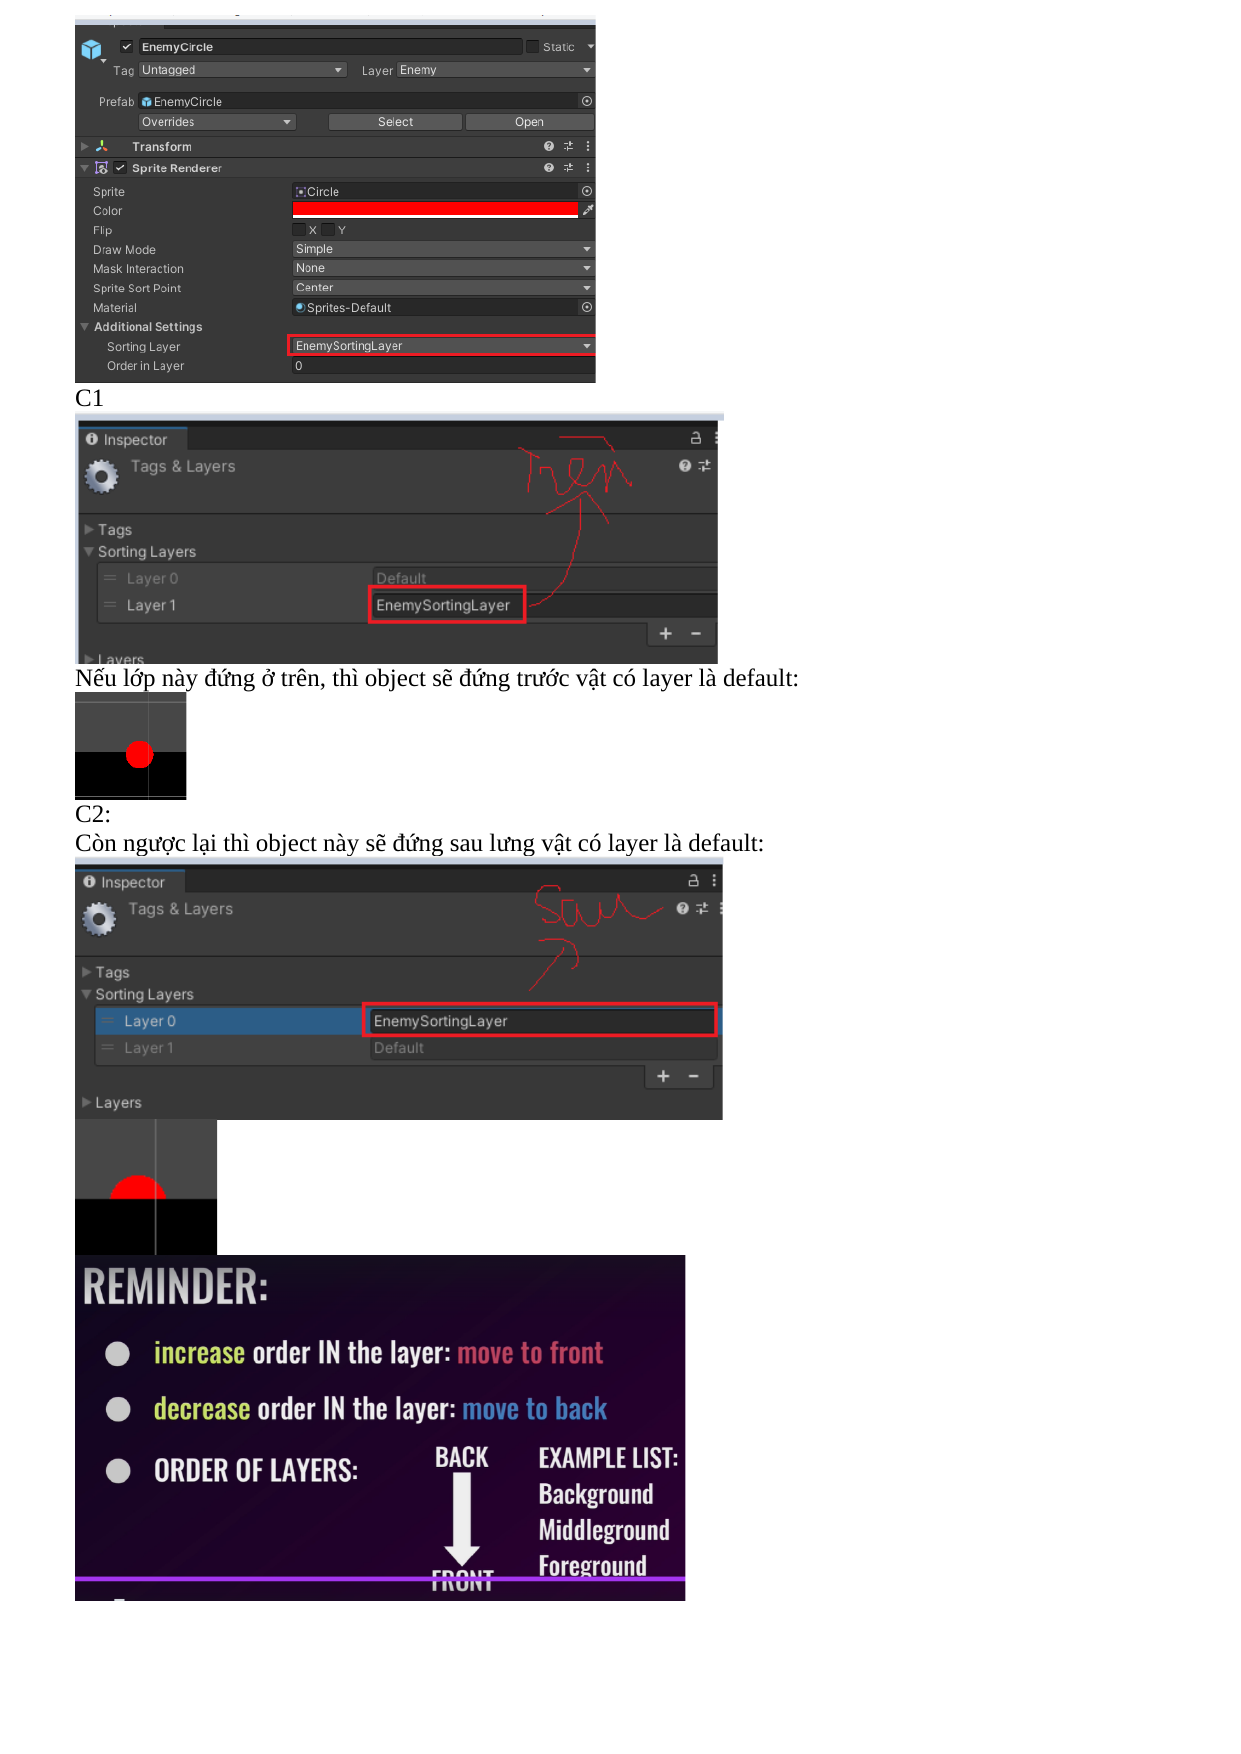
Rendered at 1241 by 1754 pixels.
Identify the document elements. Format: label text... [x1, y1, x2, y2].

text Còn ngược lại thì object này sẽ đứng sau lưng vật có layer là default: [75, 828, 1165, 857]
text C1 [75, 383, 1165, 412]
picture [75, 411, 724, 664]
picture [75, 15, 596, 383]
text Nếu lớp này đứng ở trên, thì object sẽ đứng trước vật có layer là default: [75, 663, 1165, 692]
picture [75, 856, 724, 1601]
picture [75, 692, 187, 800]
text C2: [75, 799, 1165, 828]
